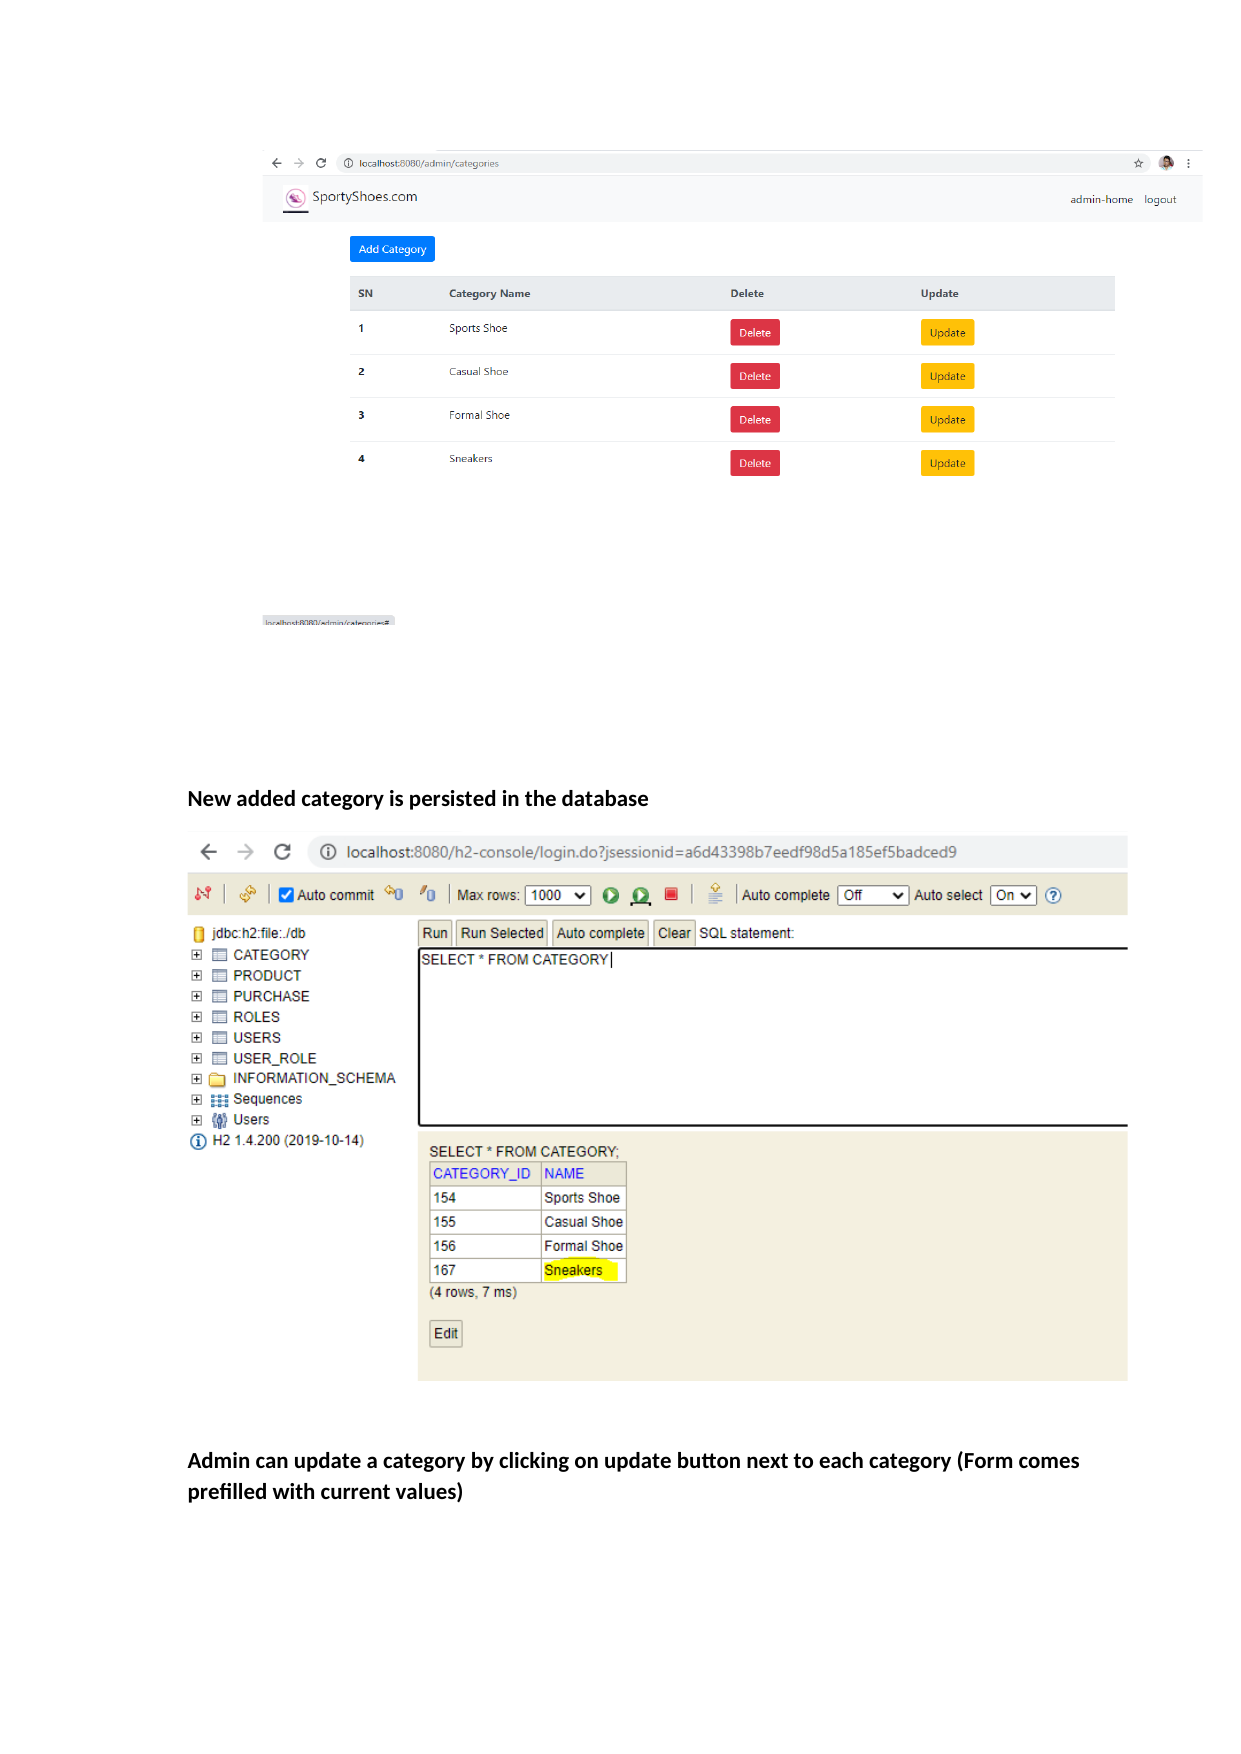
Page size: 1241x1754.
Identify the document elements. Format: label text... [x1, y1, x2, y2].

text New added category is persisted in the database [187, 784, 1090, 812]
picture [187, 831, 1128, 1381]
picture [262, 150, 1203, 625]
text Admin can update a category by clicking on update button next to each category (Form comes prefilled with current values) [187, 1447, 1090, 1505]
